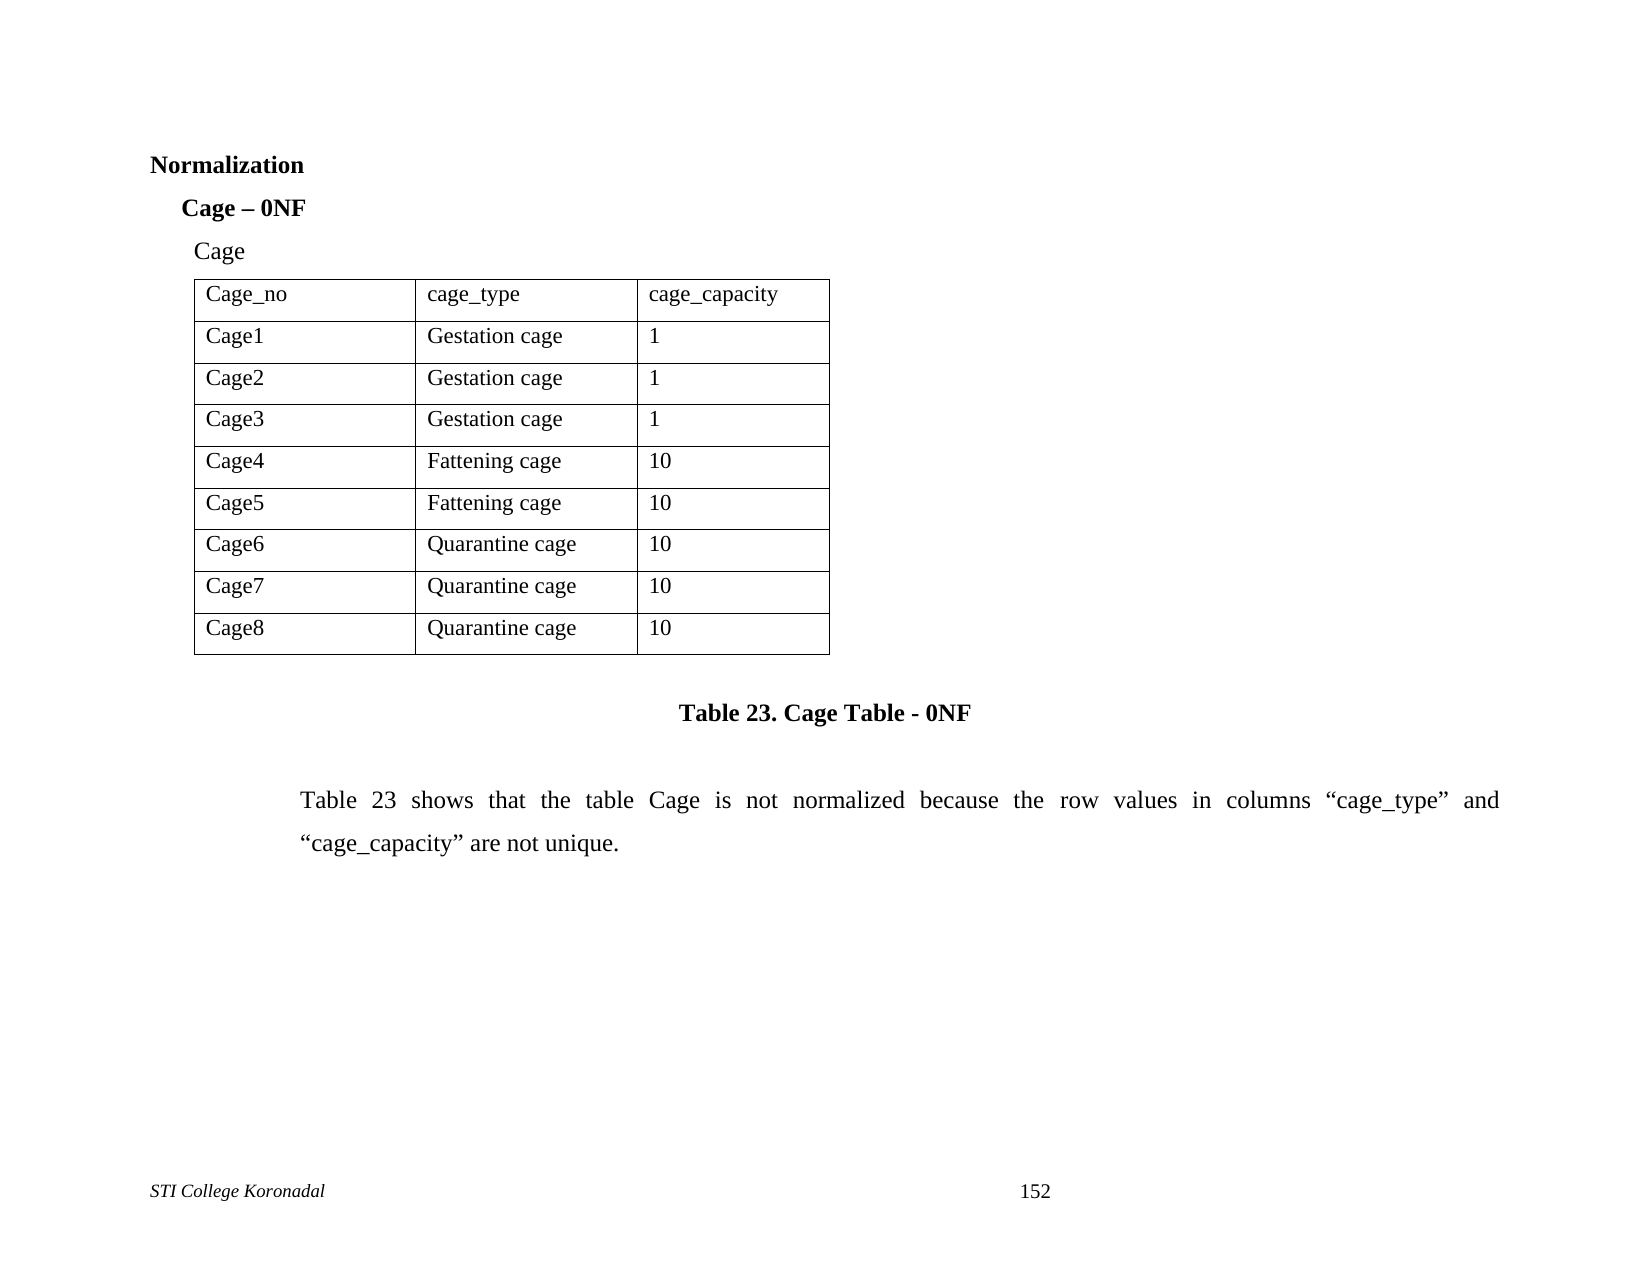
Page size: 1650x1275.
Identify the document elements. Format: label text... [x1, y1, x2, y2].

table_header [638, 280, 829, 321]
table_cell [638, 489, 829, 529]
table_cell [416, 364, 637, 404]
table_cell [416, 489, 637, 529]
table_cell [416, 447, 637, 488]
text Table 23. Cage Table - 0NF [150, 698, 1500, 727]
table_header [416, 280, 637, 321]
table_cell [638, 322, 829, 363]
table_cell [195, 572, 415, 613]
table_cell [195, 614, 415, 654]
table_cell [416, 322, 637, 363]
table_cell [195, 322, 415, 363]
text Table 23 shows that the table Cage is not normalized because the row values in columns “cage_type” and “cage_capacity” are not unique. [300, 785, 1500, 857]
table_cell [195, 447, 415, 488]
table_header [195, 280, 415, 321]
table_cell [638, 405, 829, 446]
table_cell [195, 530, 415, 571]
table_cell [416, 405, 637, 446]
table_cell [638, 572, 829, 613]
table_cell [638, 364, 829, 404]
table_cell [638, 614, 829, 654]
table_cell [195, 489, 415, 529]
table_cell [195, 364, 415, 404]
text Cage – 0NF [150, 193, 1500, 222]
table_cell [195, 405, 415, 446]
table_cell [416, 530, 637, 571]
text Cage [150, 236, 1500, 265]
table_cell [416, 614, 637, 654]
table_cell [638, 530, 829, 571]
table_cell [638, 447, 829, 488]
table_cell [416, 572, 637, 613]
text Normalization [150, 150, 1500, 179]
